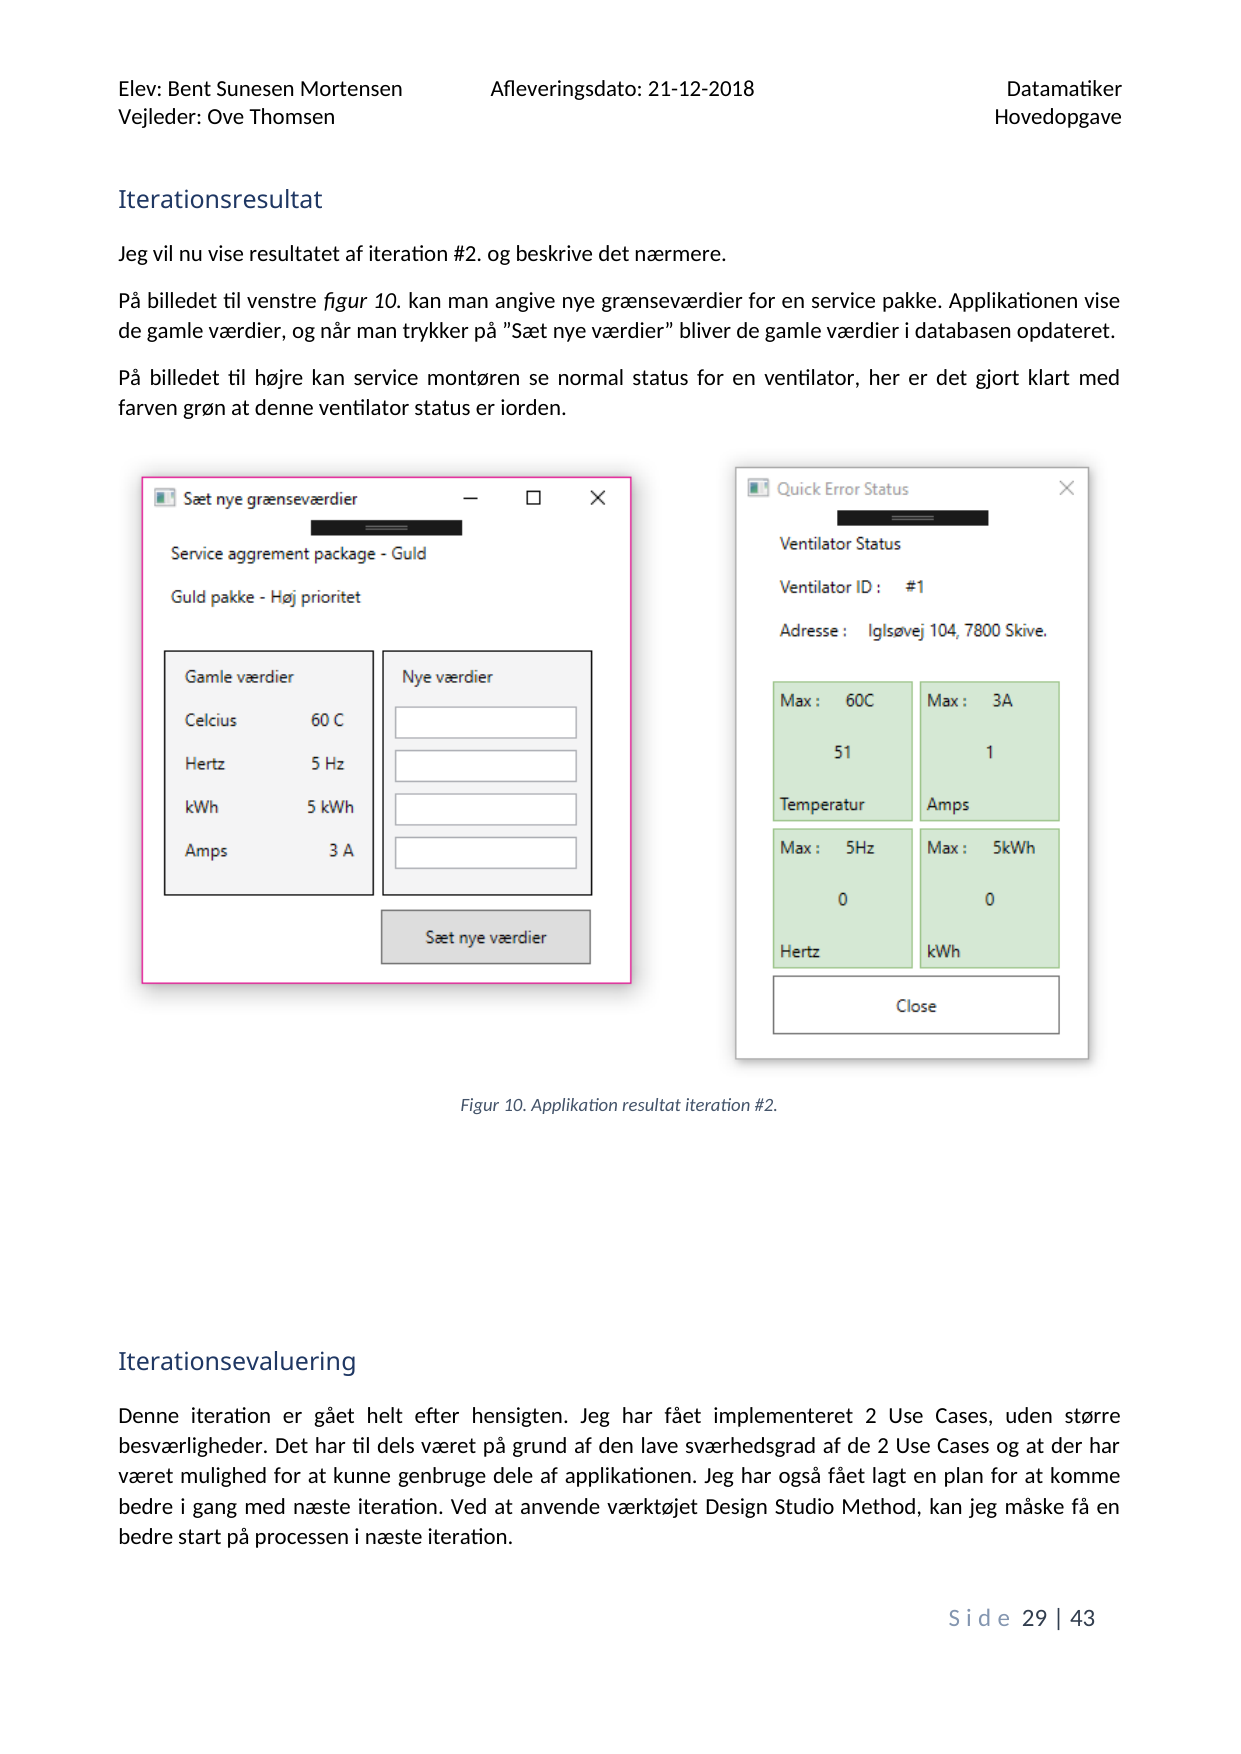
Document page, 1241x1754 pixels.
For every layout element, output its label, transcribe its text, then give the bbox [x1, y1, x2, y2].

text På billedet til venstre figur 10. kan man angive nye grænseværdier for en service pakke. Applikationen vise de gamle værdier, og når man trykker på ”Sæt nye værdier” bliver de gamle værdier i databasen opdateret. [118, 286, 1122, 344]
subtitle Iterationsevaluering [118, 1344, 1122, 1378]
picture [118, 439, 1123, 1085]
text Jeg vil nu vise resultatet af iteration #2. og beskrive det nærmere. [118, 239, 1122, 267]
text Denne iteration er gået helt efter hensigten. Jeg har fået implementeret 2 Use Cases, uden større besværligheder. Det har til dels været på grund af den lave sværhedsgrad af de 2 Use Cases og at der har været mulighed for at kunne genbruge dele af applikationen. Jeg har også fået lagt en plan for at komme bedre i gang med næste iteration. Ved at anvende værktøjet Design Studio Method, kan jeg måske få en bedre start på processen i næste iteration. [118, 1401, 1122, 1550]
text På billedet til højre kan service montøren se normal status for en ventilator, her er det gjort klart med farven grøn at denne ventilator status er iorden. [118, 363, 1122, 421]
subtitle Iterationsresultat [118, 181, 1122, 215]
